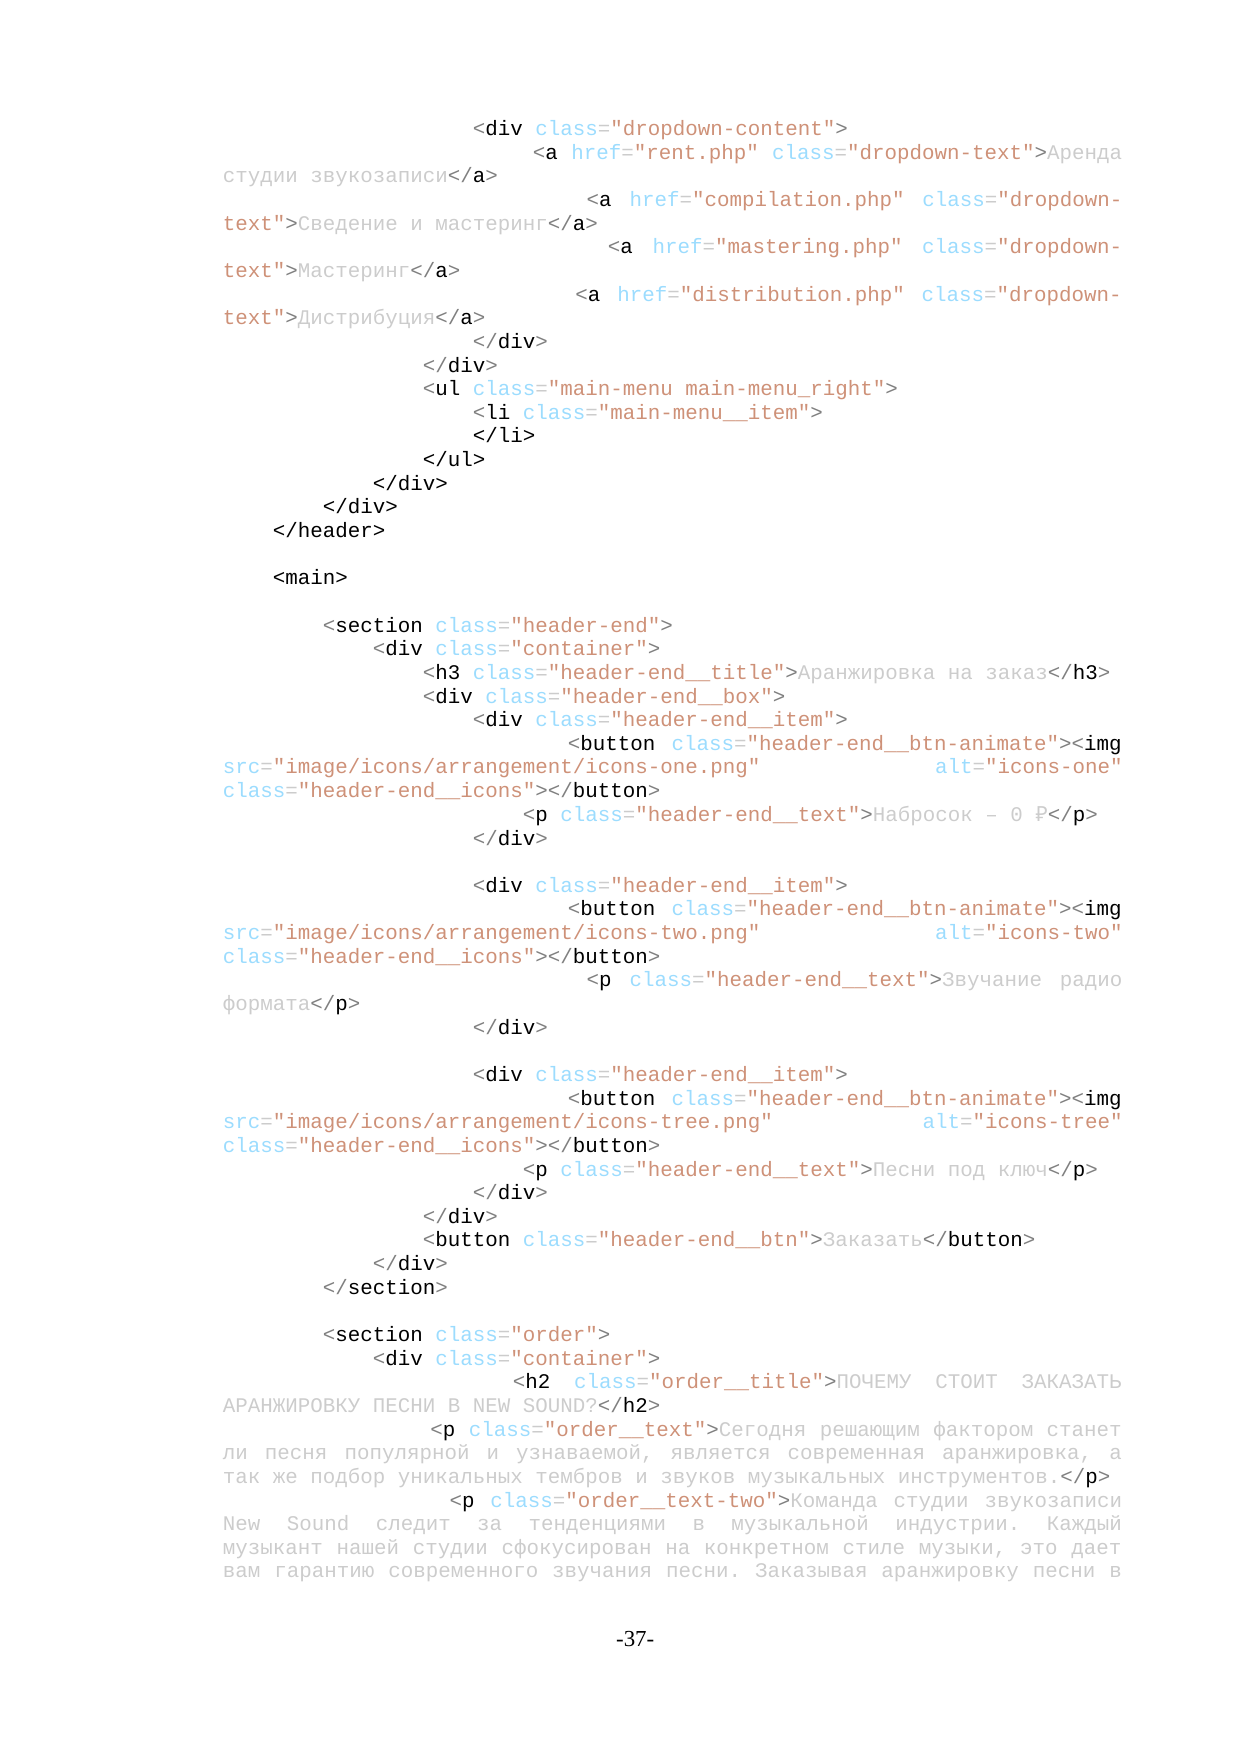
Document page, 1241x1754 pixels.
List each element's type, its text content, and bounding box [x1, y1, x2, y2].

text </div> [223, 1182, 1122, 1206]
text <div class="header-end__item"> [223, 875, 1122, 898]
text <div class="container"> [223, 1348, 1122, 1371]
text <main> [223, 567, 1122, 591]
text <div class="container"> [223, 638, 1122, 662]
text <a href="distribution.php" class="dropdown-text">Дистрибуция</a> [223, 284, 1122, 331]
text <p class="order__text">Сегодня решающим фактором станет ли песня популярной и узнаваемой, является современная аранжировка, а так же подбор уникальных тембров и звуков музыкальных инструментов.</p> [223, 1419, 1122, 1489]
text </div> [223, 827, 1122, 851]
text </div> [223, 473, 1122, 496]
text <a href="compilation.php" class="dropdown-text">Сведение и мастеринг</a> [223, 189, 1122, 236]
text <p class="header-end__text">Набросок – 0 ₽</p> [223, 804, 1122, 827]
text <a href="rent.php" class="dropdown-text">Аренда студии звукозаписи</a> [223, 142, 1122, 189]
text <p class="header-end__text">Песни под ключ</p> [223, 1158, 1122, 1182]
text </div> [223, 354, 1122, 378]
text </div> [223, 1206, 1122, 1229]
text </ul> [223, 449, 1122, 473]
text </div> [223, 1017, 1122, 1040]
text <h2 class="order__title">ПОЧЕМУ СТОИТ ЗАКАЗАТЬ АРАНЖИРОВКУ ПЕСНИ В NEW SOUND?</h2> [223, 1371, 1122, 1419]
text </section> [223, 1277, 1122, 1300]
text <ul class="main-menu main-menu_right"> [223, 378, 1122, 402]
text <div class="header-end__item"> [223, 1064, 1122, 1088]
text <button class="header-end__btn-animate"><img src="image/icons/arrangement/icons-tree.png" alt="icons-tree" class="header-end__icons"></button> [223, 1088, 1122, 1158]
text <button class="header-end__btn-animate"><img src="image/icons/arrangement/icons-one.png" alt="icons-one" class="header-end__icons"></button> [223, 733, 1122, 804]
text <div class="dropdown-content"> [223, 118, 1122, 142]
text <p class="header-end__text">Звучание радио формата</p> [223, 969, 1122, 1017]
text </div> [223, 496, 1122, 520]
text </li> [223, 426, 1122, 449]
text <li class="main-menu__item"> [223, 402, 1122, 426]
text <h3 class="header-end__title">Аранжировка на заказ</h3> [223, 662, 1122, 686]
text <div class="header-end__box"> [223, 686, 1122, 709]
text <section class="order"> [223, 1324, 1122, 1348]
text </div> [223, 1253, 1122, 1277]
text <button class="header-end__btn-animate"><img src="image/icons/arrangement/icons-two.png" alt="icons-two" class="header-end__icons"></button> [223, 898, 1122, 969]
text <a href="mastering.php" class="dropdown-text">Мастеринг</a> [223, 236, 1122, 284]
text <div class="header-end__item"> [223, 709, 1122, 733]
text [223, 1489, 1122, 1584]
text <section class="header-end"> [223, 615, 1122, 638]
text </header> [223, 520, 1122, 544]
text <button class="header-end__btn">Заказать</button> [223, 1229, 1122, 1253]
text </div> [223, 331, 1122, 354]
